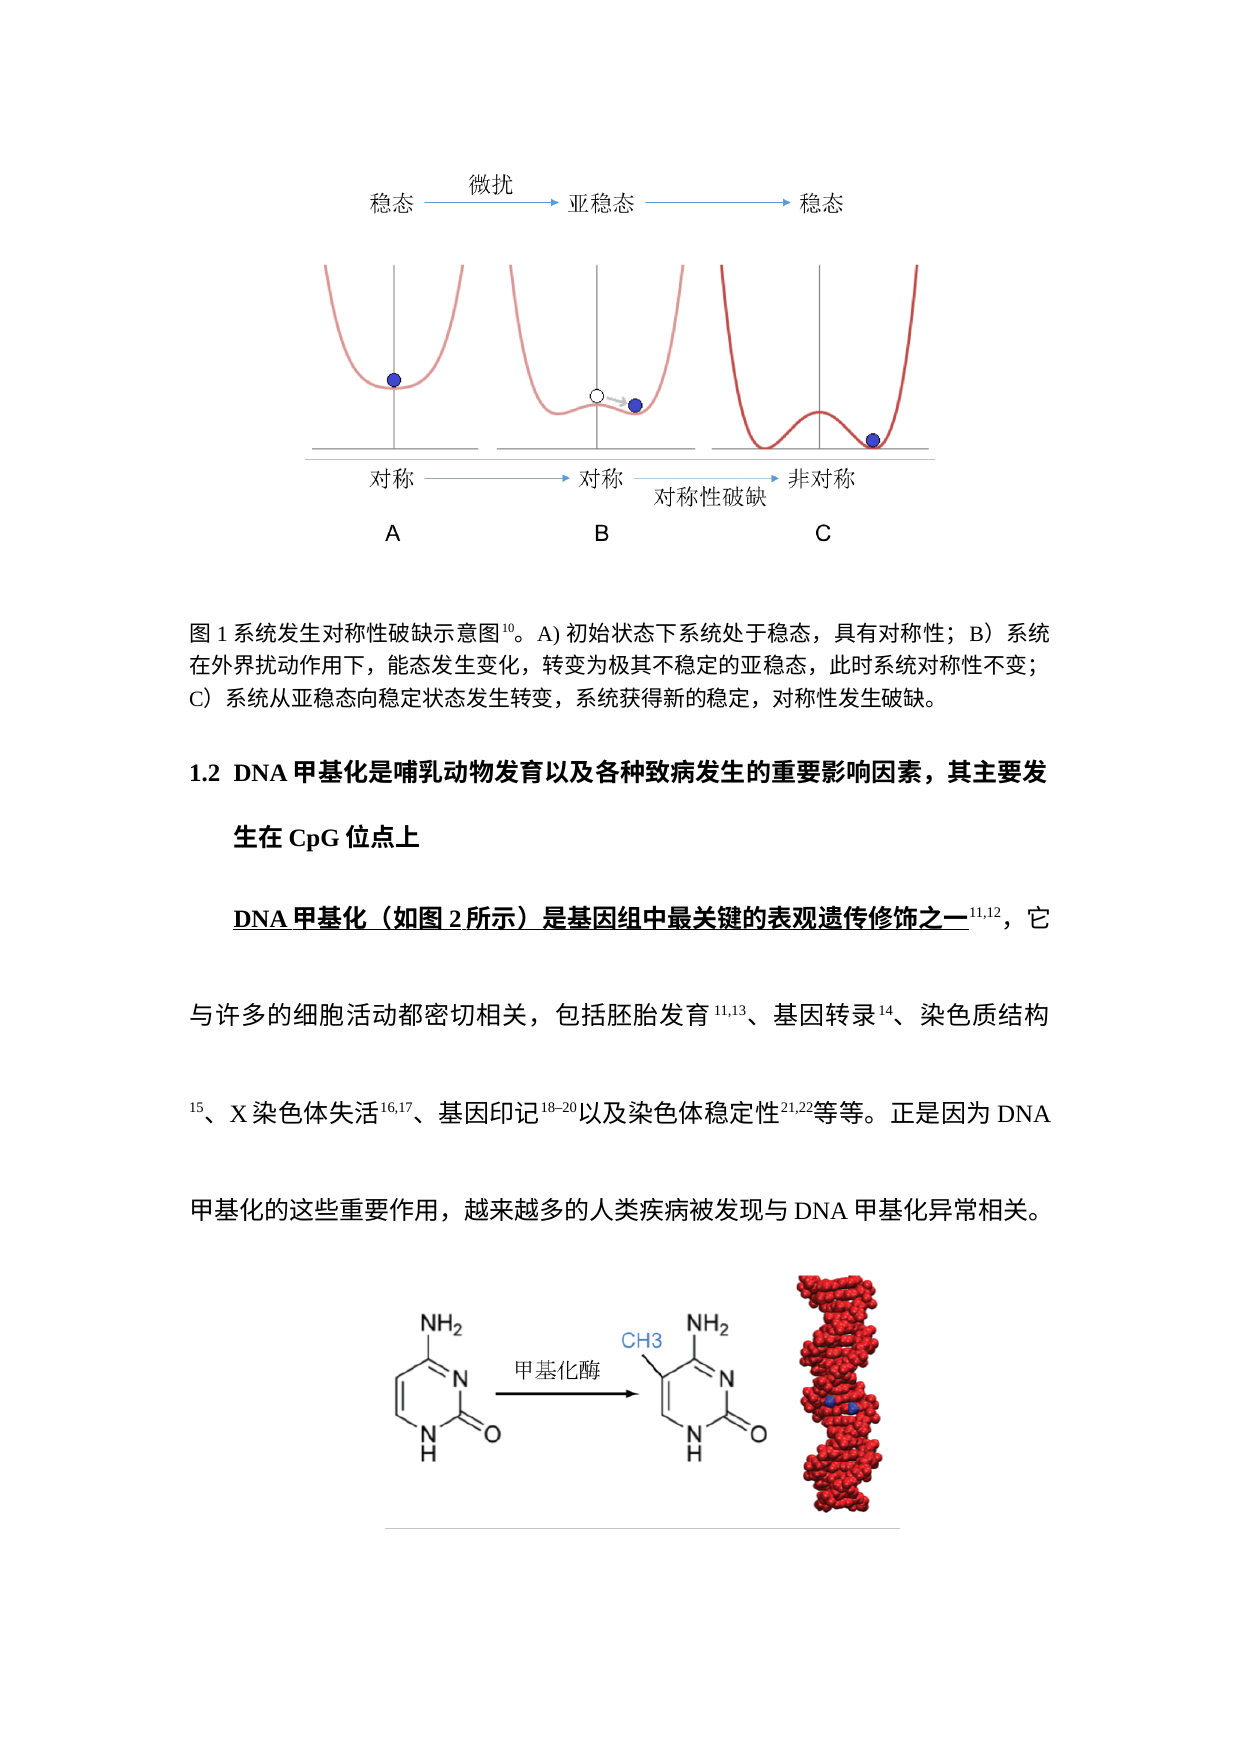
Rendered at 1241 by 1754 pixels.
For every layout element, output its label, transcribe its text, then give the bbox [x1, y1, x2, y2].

text DNA甲基化（如图 2所示）是基因组中最关键的表观遗传修饰之一11,12，它与许多的细胞活动都密切相关，包括胚胎发育11,13、基因转录14、染色质结构15、X染色体失活16,17、基因印记18–20以及染色体稳定性21,22等等。正是因为DNA甲基化的这些重要作用，越来越多的人类疾病被发现与DNA甲基化异常相关。 [189, 884, 1051, 1241]
text 图 1 系统发生对称性破缺示意图10。A) 初始状态下系统处于稳态，具有对称性；B）系统在外界扰动作用下，能态发生变化，转变为极其不稳定的亚稳态，此时系统对称性不变；C）系统从亚稳态向稳定状态发生转变，系统获得新的稳定，对称性发生破缺。 [189, 615, 1051, 713]
text DNA甲基化是哺乳动物发育以及各种致病发生的重要影响因素，其主要发生在CpG位点上 [189, 738, 1051, 868]
picture [384, 1275, 900, 1529]
picture [305, 162, 936, 560]
